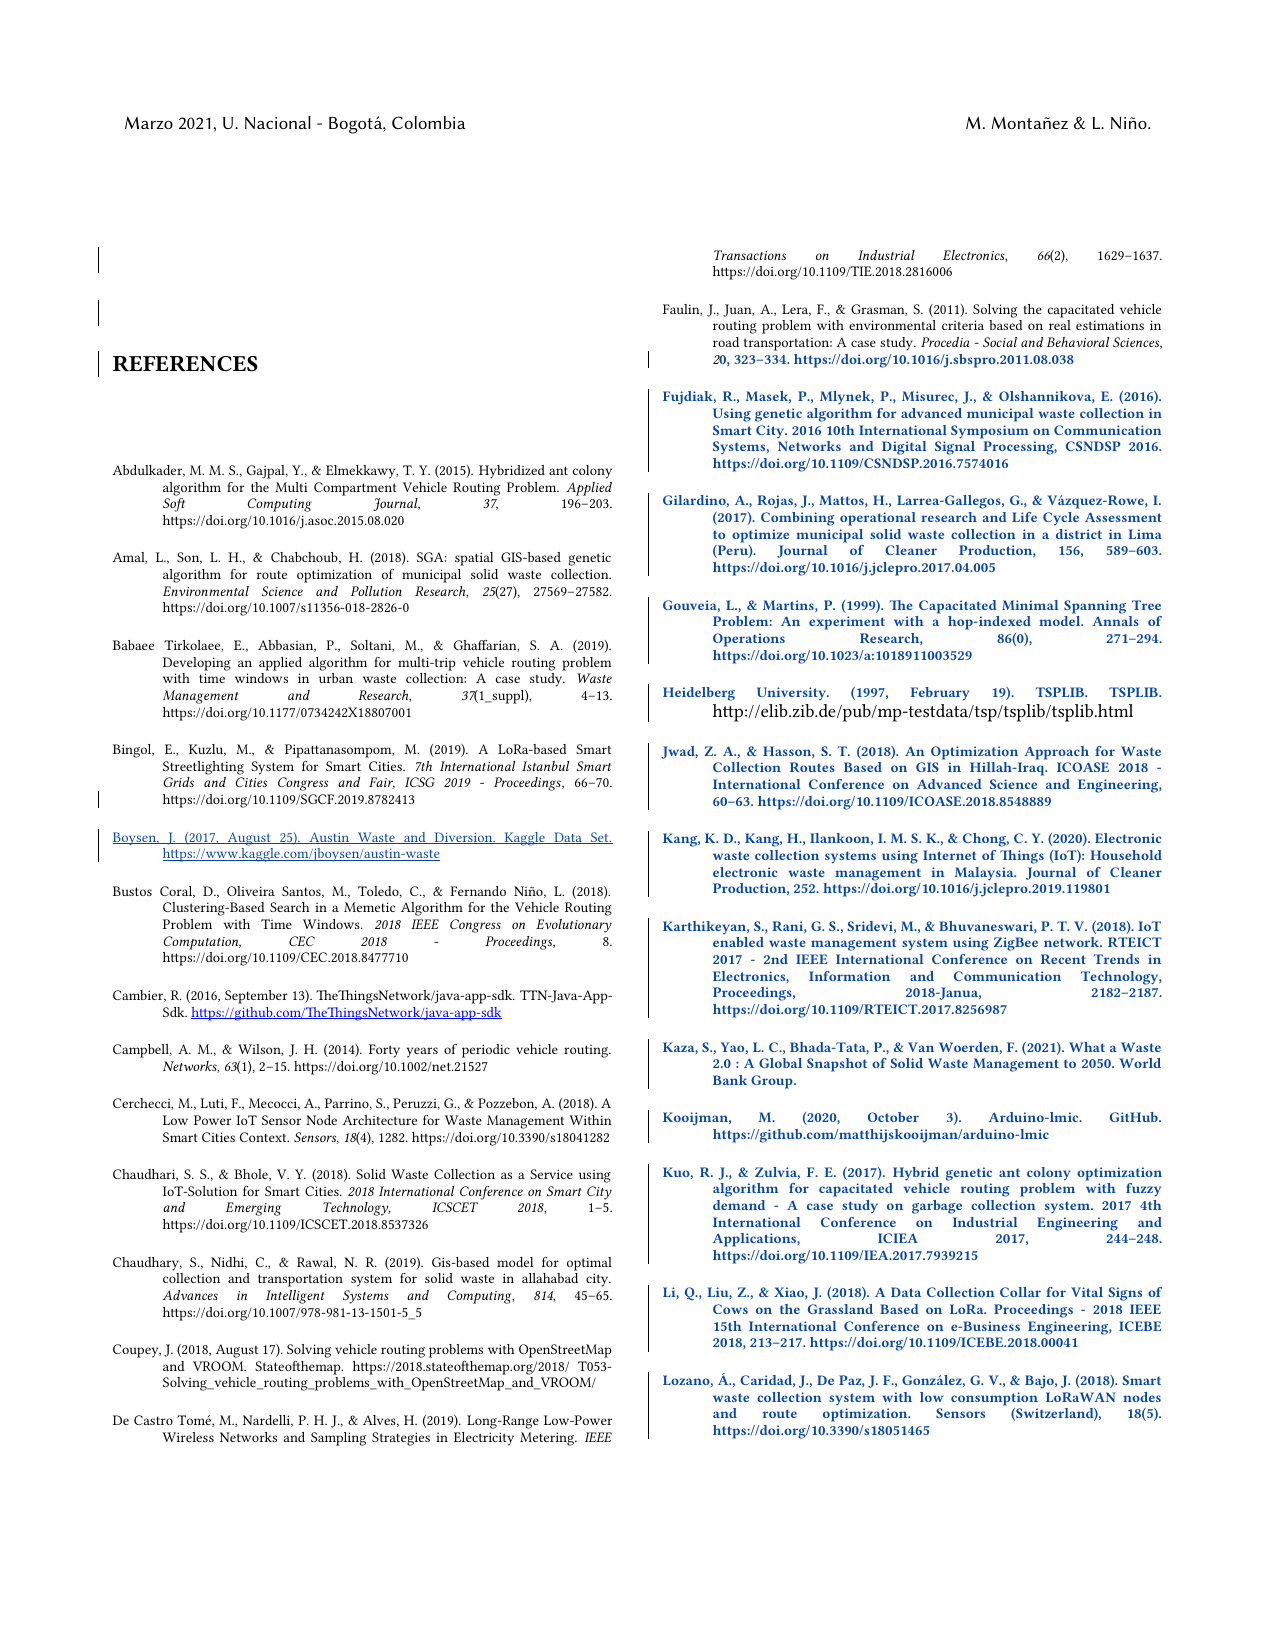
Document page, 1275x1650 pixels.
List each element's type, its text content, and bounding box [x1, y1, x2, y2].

text Amal, L., Son, L. H., & Chabchoub, H. (2018). SGA: spatial GIS-based genetic algorithm for route optimization of municipal solid waste collection. Environmental Science and Pollution Research, 25(27), 27569–27582. https://doi.org/10.1007/s11356-018-2826-0 [112, 550, 612, 616]
text Gilardino, A., Rojas, J., Mattos, H., Larrea-Gallegos, G., & Vázquez-Rowe, I. (2017). Combining operational research and Life Cycle Assessment to optimize municipal solid waste collection in a district in Lima (Peru). Journal of Cleaner Production, 156, 589–603. https://doi.org/10.1016/j.jclepro.2017.04.005 [662, 493, 1162, 576]
text Gouveia, L., & Martins, P. (1999). The Capacitated Minimal Spanning Tree Problem: An experiment with a hop-indexed model. Annals of Operations Research, 86(0), 271–294. https://doi.org/10.1023/a:1018911003529 [662, 597, 1162, 663]
text Cerchecci, M., Luti, F., Mecocci, A., Parrino, S., Peruzzi, G., & Pozzebon, A. (2018). A Low Power IoT Sensor Node Architecture for Waste Management Within Smart Cities Context. Sensors, 18(4), 1282. https://doi.org/10.3390/s18041282 [112, 1096, 612, 1146]
text Cambier, R. (2016, September 13). TheThingsNetwork/java-app-sdk. TTN-Java-App-Sdk. https://github.com/TheThingsNetwork/java-app-sdk [112, 987, 612, 1021]
text Babaee Tirkolaee, E., Abbasian, P., Soltani, M., & Ghaffarian, S. A. (2019). Developing an applied algorithm for multi-trip vehicle routing problem with time windows in urban waste collection: A case study. Waste Management and Research, 37(1_suppl), 4–13. https://doi.org/10.1177/0734242X18807001 [112, 637, 612, 721]
text Jwad, Z. A., & Hasson, S. T. (2018). An Optimization Approach for Waste Collection Routes Based on GIS in Hillah-Iraq. ICOASE 2018 - International Conference on Advanced Science and Engineering, 60–63. https://doi.org/10.1109/ICOASE.2018.8548889 [662, 743, 1162, 810]
text Coupey, J. (2018, August 17). Solving vehicle routing problems with OpenStreetMap and VROOM. Stateofthemap. https://2018.stateofthemap.org/2018/ T053-Solving_vehicle_routing_problems_with_OpenStreetMap_and_VROOM/ [112, 1341, 612, 1391]
text Heidelberg University. (1997, February 19). TSPLIB. TSPLIB. http://elib.zib.de/pub/mp-testdata/tsp/tsplib/tsplib.html [662, 684, 1162, 722]
text Kooijman, M. (2020, October 3). Arduino-lmic. GitHub. https://github.com/matthijskooijman/arduino-lmic [662, 1110, 1162, 1143]
text Kang, K. D., Kang, H., Ilankoon, I. M. S. K., & Chong, C. Y. (2020). Electronic waste collection systems using Internet of Things (IoT): Household electronic waste management in Malaysia. Journal of Cleaner Production, 252. https://doi.org/10.1016/j.jclepro.2019.119801 [662, 831, 1162, 897]
text Faulin, J., Juan, A., Lera, F., & Grasman, S. (2011). Solving the capacitated vehicle routing problem with environmental criteria based on real estimations in road transportation: A case study. Procedia - Social and Behavioral Sciences, 20, 323–334. https://doi.org/10.1016/j.sbspro.2011.08.038 [662, 301, 1162, 368]
text De Castro Tomé, M., Nardelli, P. H. J., & Alves, H. (2019). Long-Range Low-Power Wireless Networks and Sampling Strategies in Electricity Metering. IEEE Transactions on Industrial Electronics, 66(2), 1629–1637. https://doi.org/10.1109/TIE.2018.2816006 [662, 247, 1162, 280]
text Lozano, Á., Caridad, J., De Paz, J. F., González, G. V., & Bajo, J. (2018). Smart waste collection system with low consumption LoRaWAN nodes and route optimization. Sensors (Switzerland), 18(5). https://doi.org/10.3390/s18051465 [662, 1372, 1162, 1439]
text Kaza, S., Yao, L. C., Bhada-Tata, P., & Van Woerden, F. (2021). What a Waste 2.0 : A Global Snapshot of Solid Waste Management to 2050. World Bank Group. [662, 1039, 1162, 1089]
text Fujdiak, R., Masek, P., Mlynek, P., Misurec, J., & Olshannikova, E. (2016). Using genetic algorithm for advanced municipal waste collection in Smart City. 2016 10th International Symposium on Communication Systems, Networks and Digital Signal Processing, CSNDSP 2016. https://doi.org/10.1109/CSNDSP.2016.7574016 [662, 388, 1162, 472]
text Chaudhari, S. S., & Bhole, V. Y. (2018). Solid Waste Collection as a Service using IoT-Solution for Smart Cities. 2018 International Conference on Smart City and Emerging Technology, ICSCET 2018, 1–5. https://doi.org/10.1109/ICSCET.2018.8537326 [112, 1166, 612, 1233]
text REFERENCES [112, 351, 612, 377]
text Chaudhary, S., Nidhi, C., & Rawal, N. R. (2019). Gis-based model for optimal collection and transportation system for solid waste in allahabad city. Advances in Intelligent Systems and Computing, 814, 45–65. https://doi.org/10.1007/978-981-13-1501-5_5 [112, 1254, 612, 1321]
text Karthikeyan, S., Rani, G. S., Sridevi, M., & Bhuvaneswari, P. T. V. (2018). IoT enabled waste management system using ZigBee network. RTEICT 2017 - 2nd IEEE International Conference on Recent Trends in Electronics, Information and Communication Technology, Proceedings, 2018-Janua, 2182–2187. https://doi.org/10.1109/RTEICT.2017.8256987 [662, 918, 1162, 1018]
text Abdulkader, M. M. S., Gajpal, Y., & Elmekkawy, T. Y. (2015). Hybridized ant colony algorithm for the Multi Compartment Vehicle Routing Problem. Applied Soft Computing Journal, 37, 196–203. https://doi.org/10.1016/j.asoc.2015.08.020 [112, 462, 612, 529]
text Campbell, A. M., & Wilson, J. H. (2014). Forty years of periodic vehicle routing. Networks, 63(1), 2–15. https://doi.org/10.1002/net.21527 [112, 1041, 612, 1075]
text Bustos Coral, D., Oliveira Santos, M., Toledo, C., & Fernando Niño, L. (2018). Clustering-Based Search in a Memetic Algorithm for the Vehicle Routing Problem with Time Windows. 2018 IEEE Congress on Evolutionary Computation, CEC 2018 - Proceedings, 8. https://doi.org/10.1109/CEC.2018.8477710 [112, 883, 612, 966]
text Bingol, E., Kuzlu, M., & Pipattanasompom, M. (2019). A LoRa-based Smart Streetlighting System for Smart Cities. 7th International Istanbul Smart Grids and Cities Congress and Fair, ICSG 2019 - Proceedings, 66–70. https://doi.org/10.1109/SGCF.2019.8782413 [112, 741, 612, 808]
text Kuo, R. J., & Zulvia, F. E. (2017). Hybrid genetic ant colony optimization algorithm for capacitated vehicle routing problem with fuzzy demand - A case study on garbage collection system. 2017 4th International Conference on Industrial Engineering and Applications, ICIEA 2017, 244–248. https://doi.org/10.1109/IEA.2017.7939215 [662, 1164, 1162, 1264]
text Li, Q., Liu, Z., & Xiao, J. (2018). A Data Collection Collar for Vital Signs of Cows on the Grassland Based on LoRa. Proceedings - 2018 IEEE 15th International Conference on e-Business Engineering, ICEBE 2018, 213–217. https://doi.org/10.1109/ICEBE.2018.00041 [662, 1285, 1162, 1352]
text De Castro Tomé, M., Nardelli, P. H. J., & Alves, H. (2019). Long-Range Low-Power Wireless Networks and Sampling Strategies in Electricity Metering. IEEE Transactions on Industrial Electronics, 66(2), 1629–1637. https://doi.org/10.1109/TIE.2018.2816006 [112, 1412, 612, 1446]
